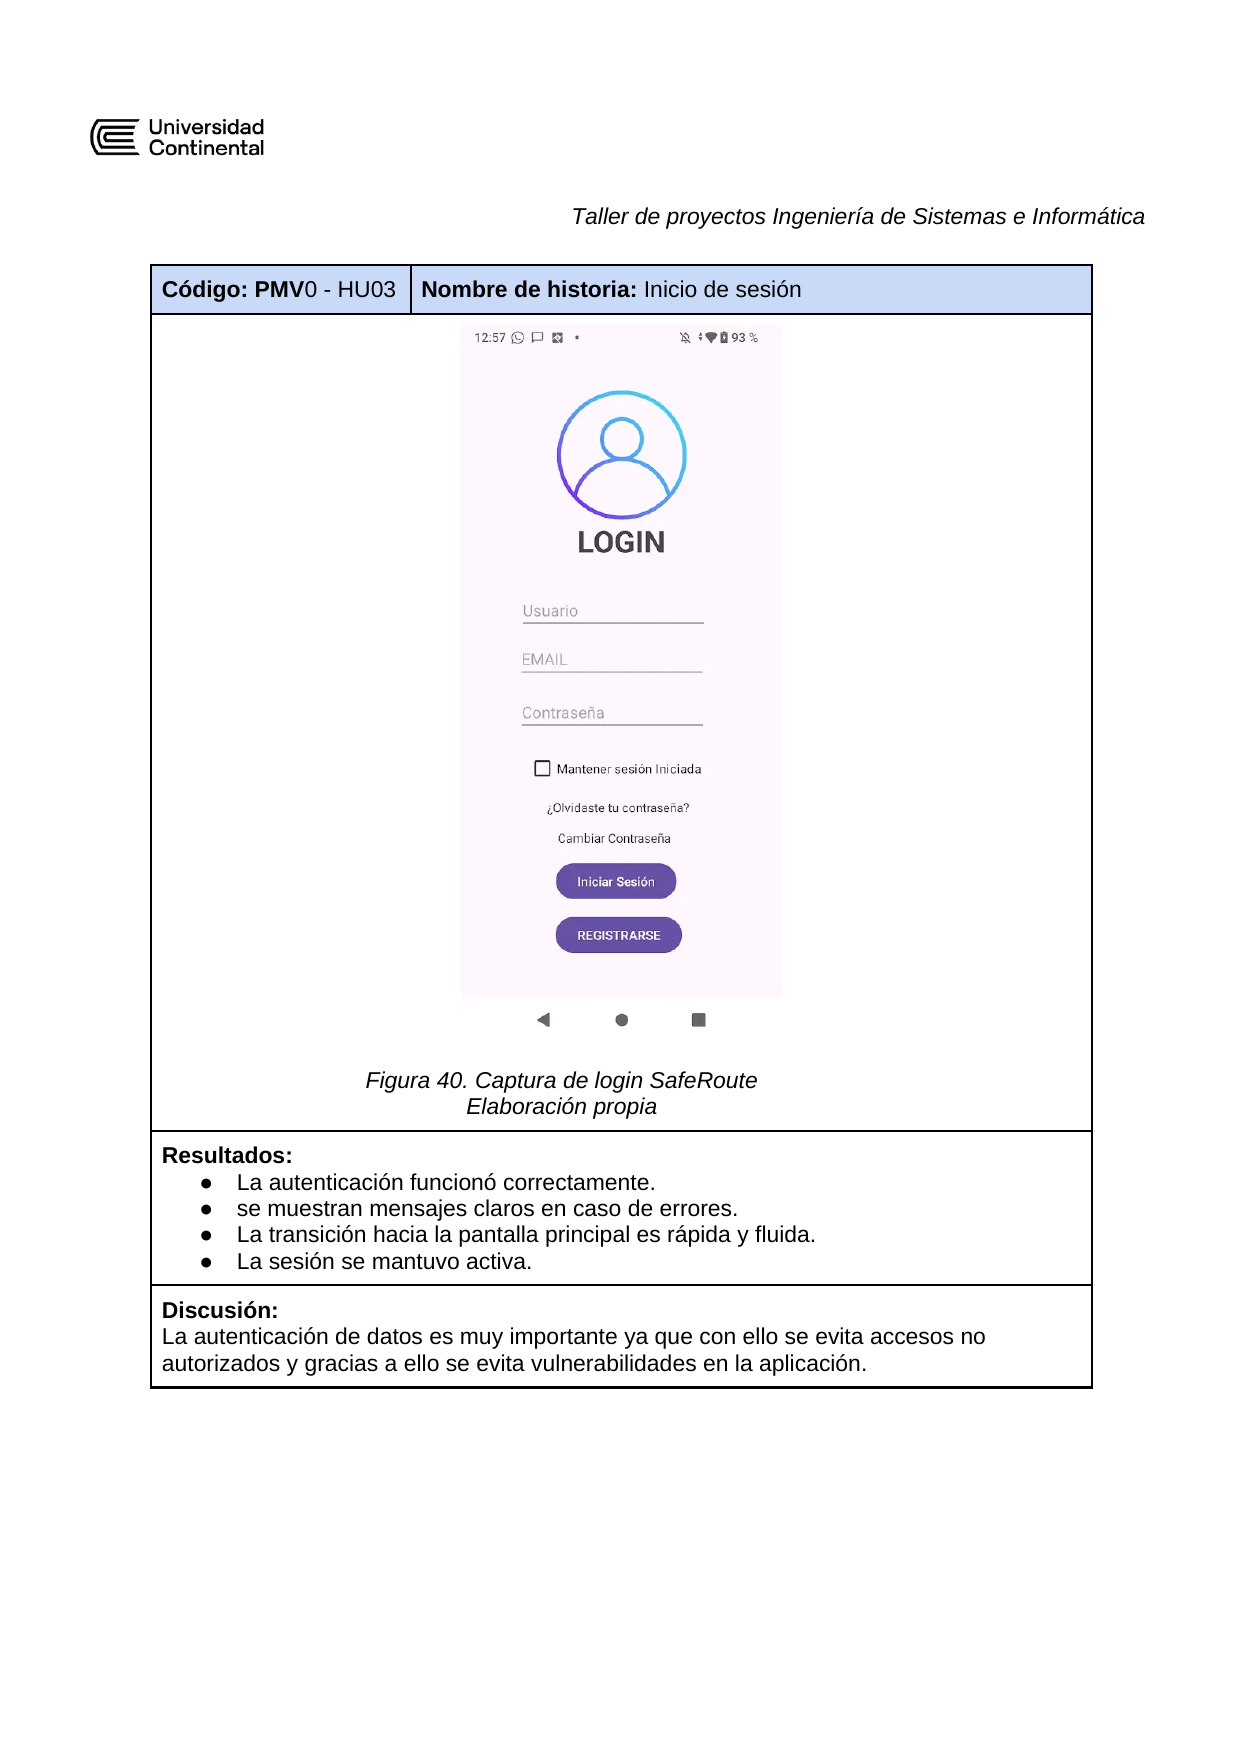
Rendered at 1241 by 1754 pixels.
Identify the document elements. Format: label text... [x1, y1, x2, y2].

table_cell Resultados: La autenticación funcionó correctamente. se muestran mensajes claros en caso de errores. La transición hacia la pantalla principal es rápida y fluida. La sesión se mantuvo activa. [152, 1132, 1091, 1284]
table_cell Discusión: La autenticación de datos es muy importante ya que con ello se evita accesos no autorizados y gracias a ello se evita vulnerabilidades en la aplicación. [152, 1286, 1091, 1386]
picture [76, 75, 279, 200]
table_header Código: PMV0 - HU03 [152, 266, 410, 313]
table_header Nombre de historia: Inicio de sesión [412, 266, 1091, 313]
table_cell Figura 40. Captura de login SafeRoute Elaboración propia [152, 315, 1091, 1130]
picture [460, 325, 783, 1041]
